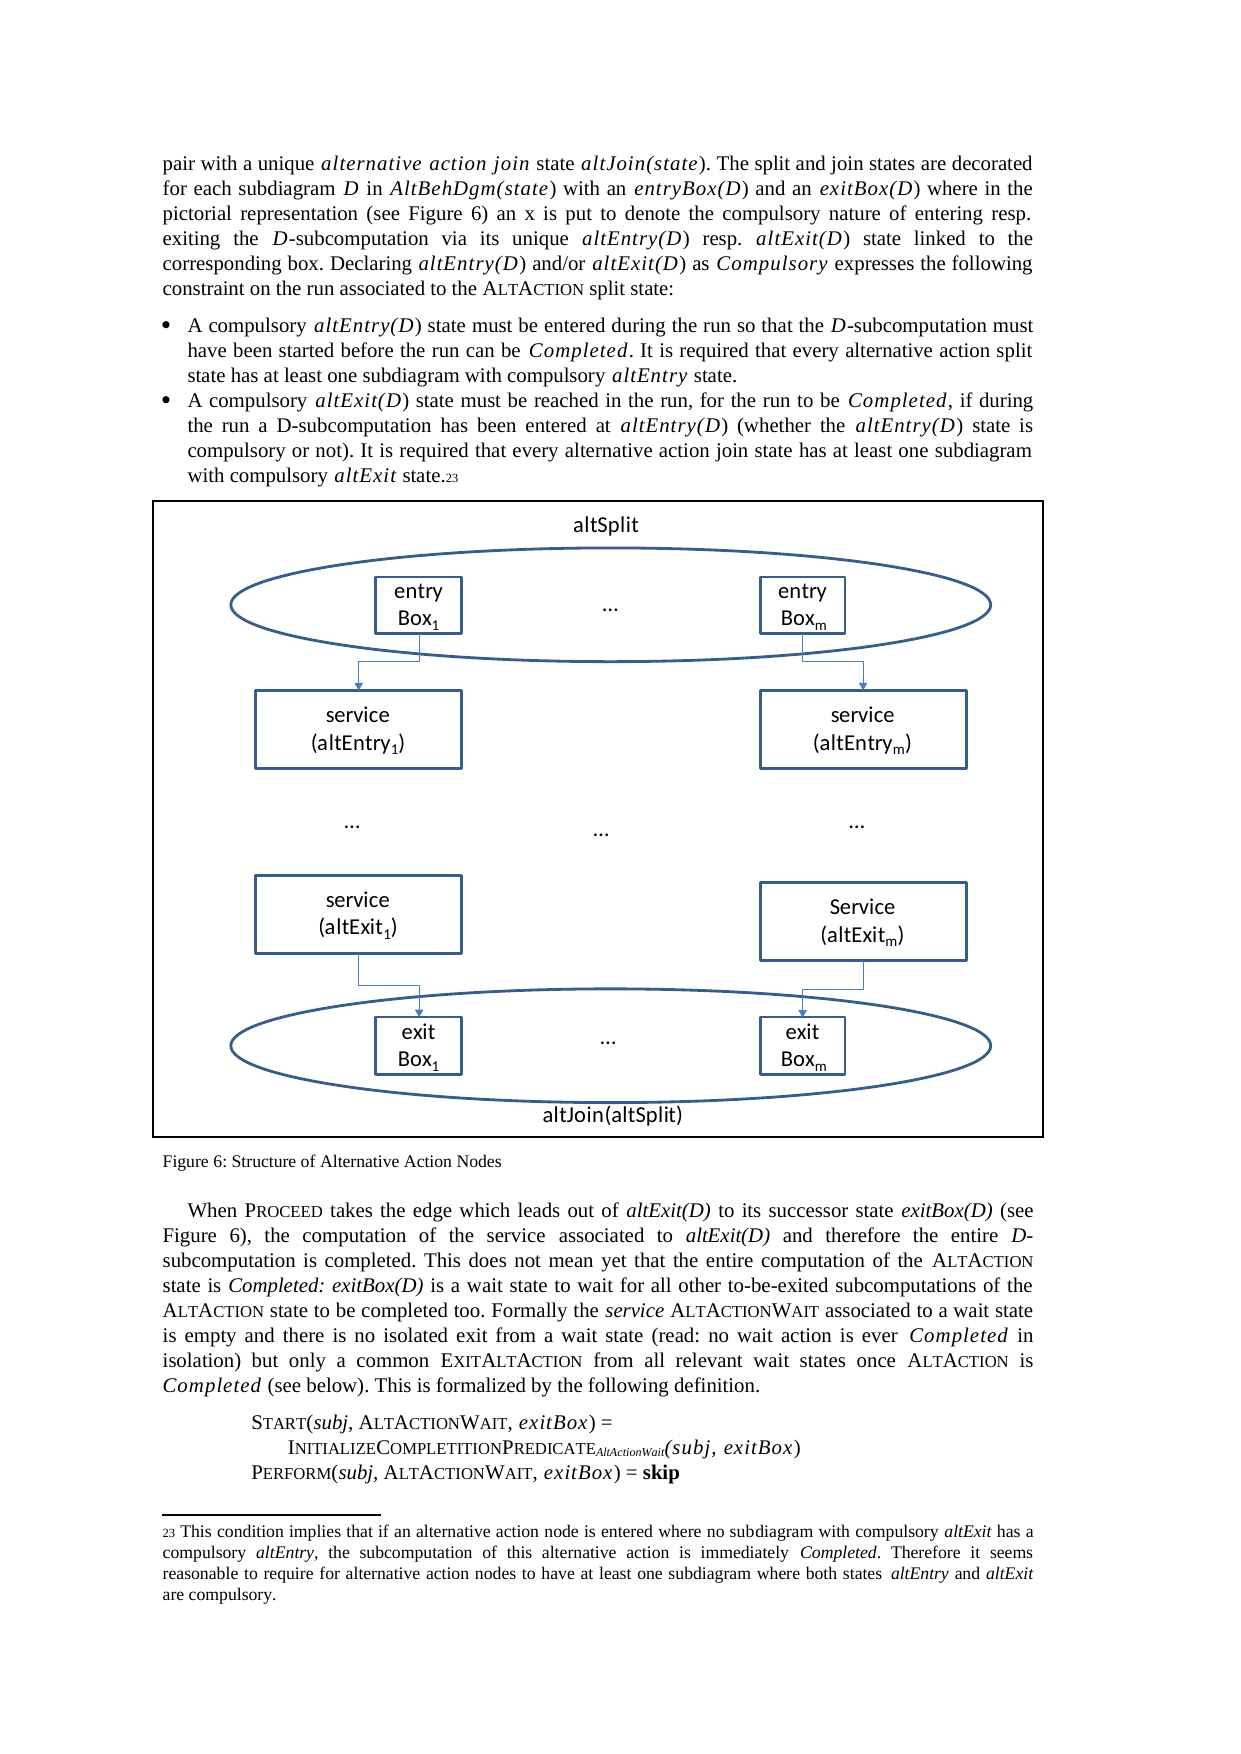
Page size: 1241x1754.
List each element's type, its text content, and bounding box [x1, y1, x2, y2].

text Figure 6: Structure of Alternative Action Nodes [162, 1151, 1033, 1172]
text Perform(subj, AltActionWait, exitBox) = skip [222, 1459, 1033, 1484]
text A compulsory altEntry(D) state must be entered during the run so that the D-subcomputation must have been started before the run can be Completed. It is required that every alternative action split state has at least one subdiagram with compulsory altEntry state. [162, 312, 1033, 387]
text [162, 150, 1033, 300]
text Start(subj, AltActionWait, exitBox) = [222, 1409, 1033, 1434]
text When Proceed takes the edge which leads out of altExit(D) to its successor state exitBox(D) (see Figure 6), the computation of the service associated to altExit(D) and therefore the entire D-subcomputation is completed. This does not mean yet that the entire computation of the AltAction state is Completed: exitBox(D) is a wait state to wait for all other to-be-exited subcomputations of the AltAction state to be completed too. Formally the service AltActionWait associated to a wait state is empty and there is no isolated exit from a wait state (read: no wait action is ever Completed in isolation) but only a common ExitAltAction from all relevant wait states once AltAction is Completed (see below). This is formalized by the following definition. [162, 1197, 1033, 1397]
text InitializeCompletitionPredicateAltActionWait(subj, exitBox) [222, 1434, 1033, 1459]
text A compulsory altExit(D) state must be reached in the run, for the run to be Completed, if during the run a D-subcomputation has been entered at altEntry(D) (whether the altEntry(D) state is compulsory or not). It is required that every alternative action join state has at least one subdiagram with compulsory altExit state. [162, 387, 1033, 487]
